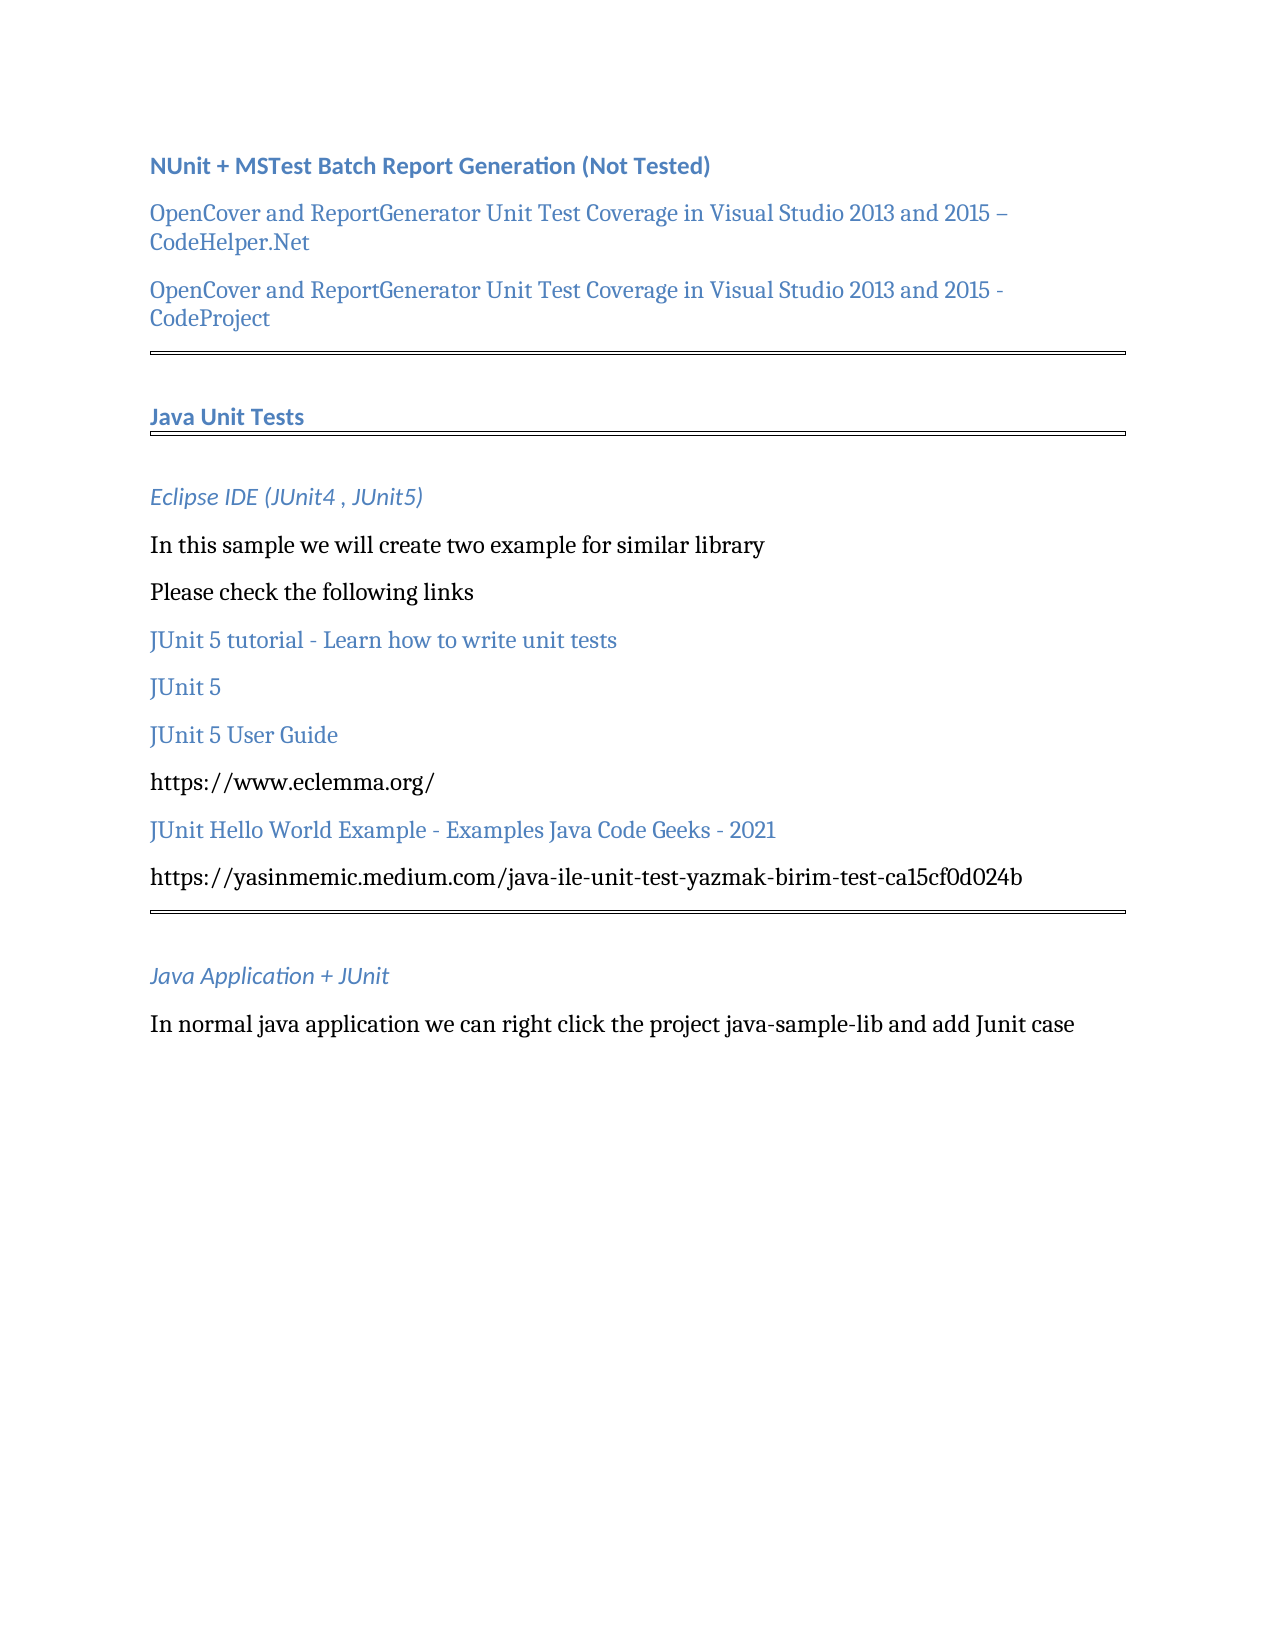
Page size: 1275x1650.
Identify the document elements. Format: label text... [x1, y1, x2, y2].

subtitle NUnit + MSTest Batch Report Generation (Not Tested) [150, 150, 1125, 181]
text In normal java application we can right click the project java-sample-lib and add Junit case [150, 1009, 1125, 1038]
text JUnit 5 User Guide [150, 721, 1125, 749]
text OpenCover and ReportGenerator Unit Test Coverage in Visual Studio 2013 and 2015 – CodeHelper.Net [150, 199, 1125, 257]
text In this sample we will create two example for similar library [150, 531, 1125, 559]
subtitle Eclipse IDE (JUnit4 , JUnit5) [150, 481, 1125, 512]
subtitle Java Unit Tests [150, 401, 1125, 431]
text Please check the following links [150, 578, 1125, 607]
text JUnit 5 tutorial - Learn how to write unit tests [150, 626, 1125, 654]
text JUnit Hello World Example - Examples Java Code Geeks - 2021 [150, 816, 1125, 844]
text https://www.eclemma.org/ [150, 768, 1125, 797]
text https://yasinmemic.medium.com/java-ile-unit-test-yazmak-birim-test-ca15cf0d024b [150, 863, 1125, 892]
text OpenCover and ReportGenerator Unit Test Coverage in Visual Studio 2013 and 2015 - CodeProject [150, 276, 1125, 333]
text JUnit 5 [150, 673, 1125, 702]
subtitle Java Application + JUnit [150, 960, 1125, 991]
